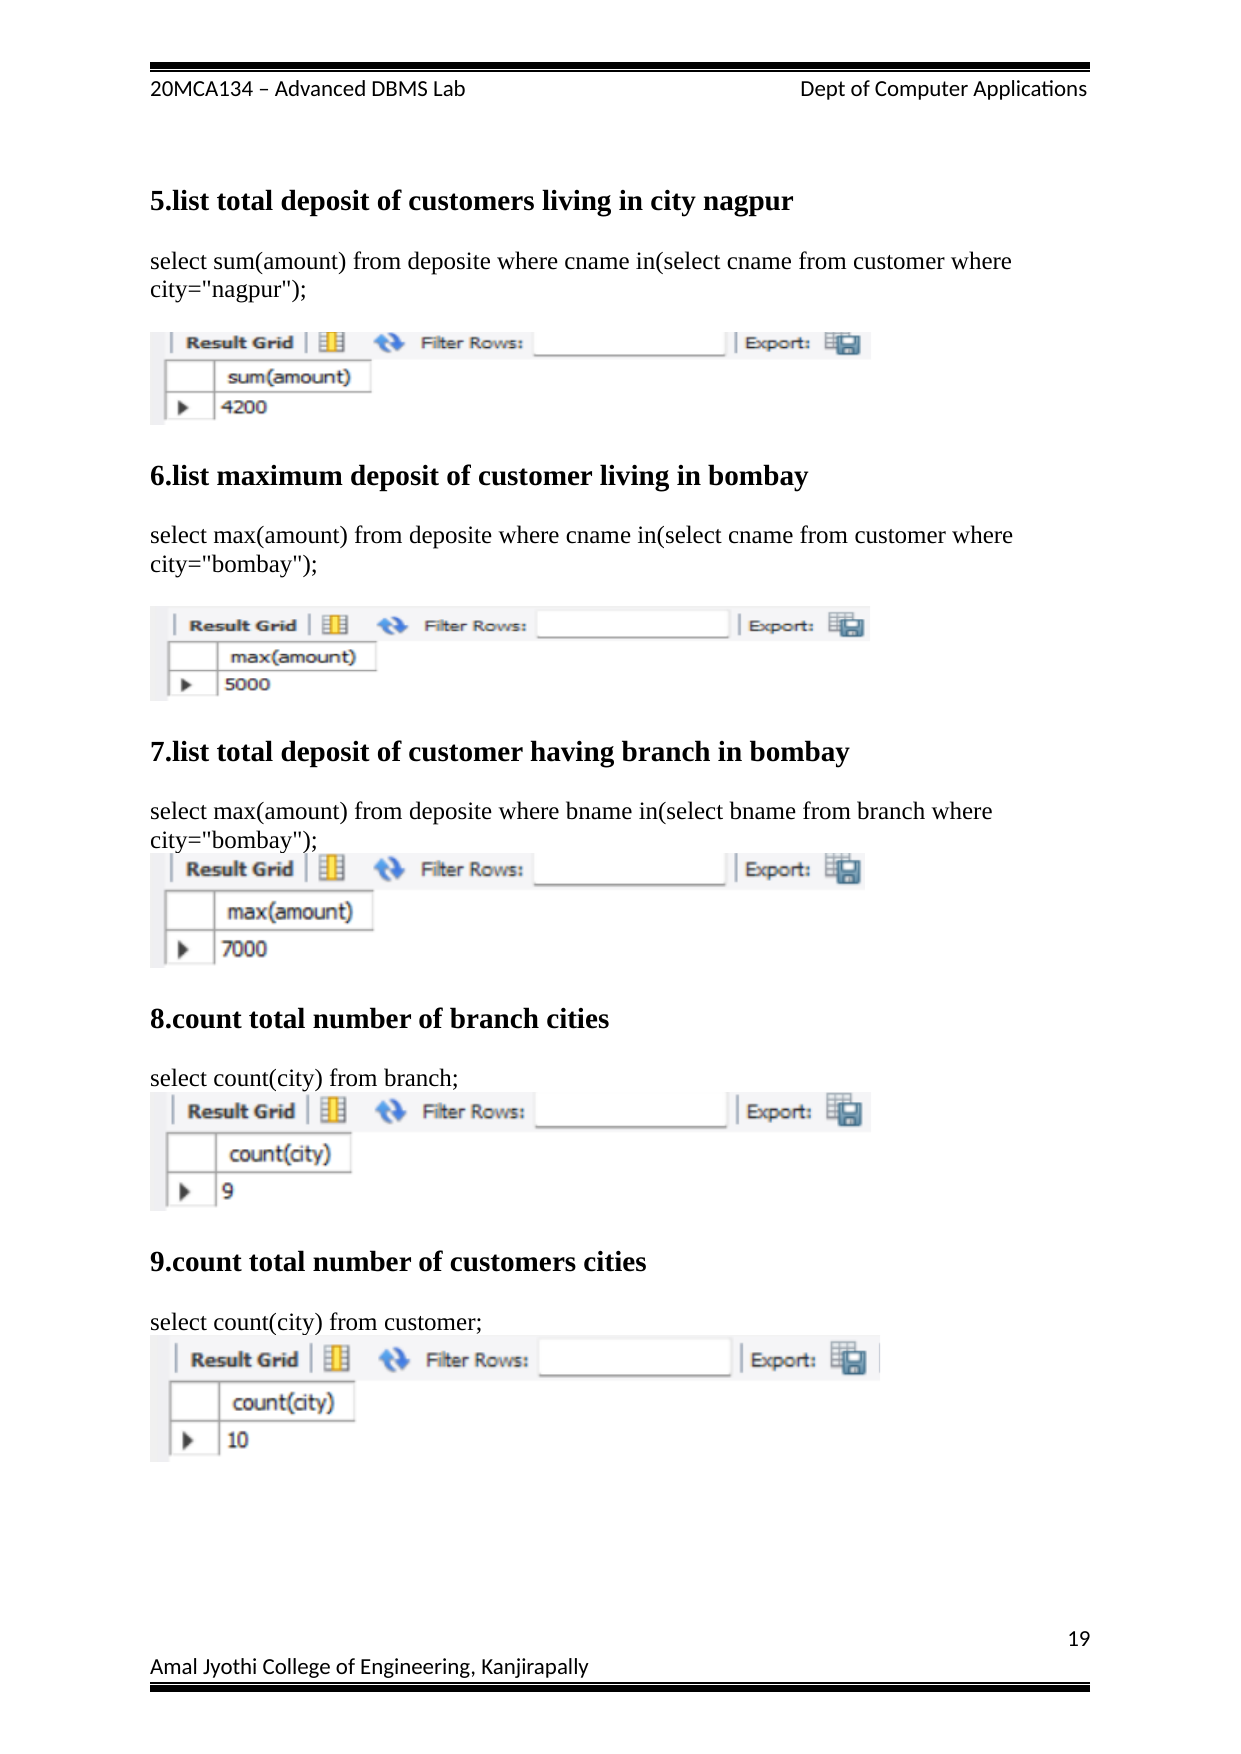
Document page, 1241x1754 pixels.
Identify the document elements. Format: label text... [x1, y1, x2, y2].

text select max(amount) from deposite where bname in(select bname from branch where city="bombay"); [150, 796, 1090, 854]
text select count(city) from branch; [150, 1063, 1090, 1092]
picture [150, 606, 871, 701]
text select count(city) from customer; [150, 1307, 1090, 1335]
text 8.count total number of branch cities [150, 1001, 1090, 1034]
text 6.list maximum deposit of customer living in bombay [150, 458, 1090, 492]
picture [150, 1092, 872, 1211]
text 5.list total deposit of customers living in city nagpur [150, 183, 1090, 217]
picture [150, 853, 865, 968]
text select sum(amount) from deposite where cname in(select cname from customer where city="nagpur"); [150, 246, 1090, 303]
text select max(amount) from deposite where cname in(select cname from customer where city="bombay"); [150, 520, 1090, 578]
text 7.list total deposit of customer having branch in bombay [150, 734, 1090, 767]
picture [150, 1335, 880, 1462]
picture [150, 332, 872, 425]
text 9.count total number of customers cities [150, 1244, 1090, 1278]
